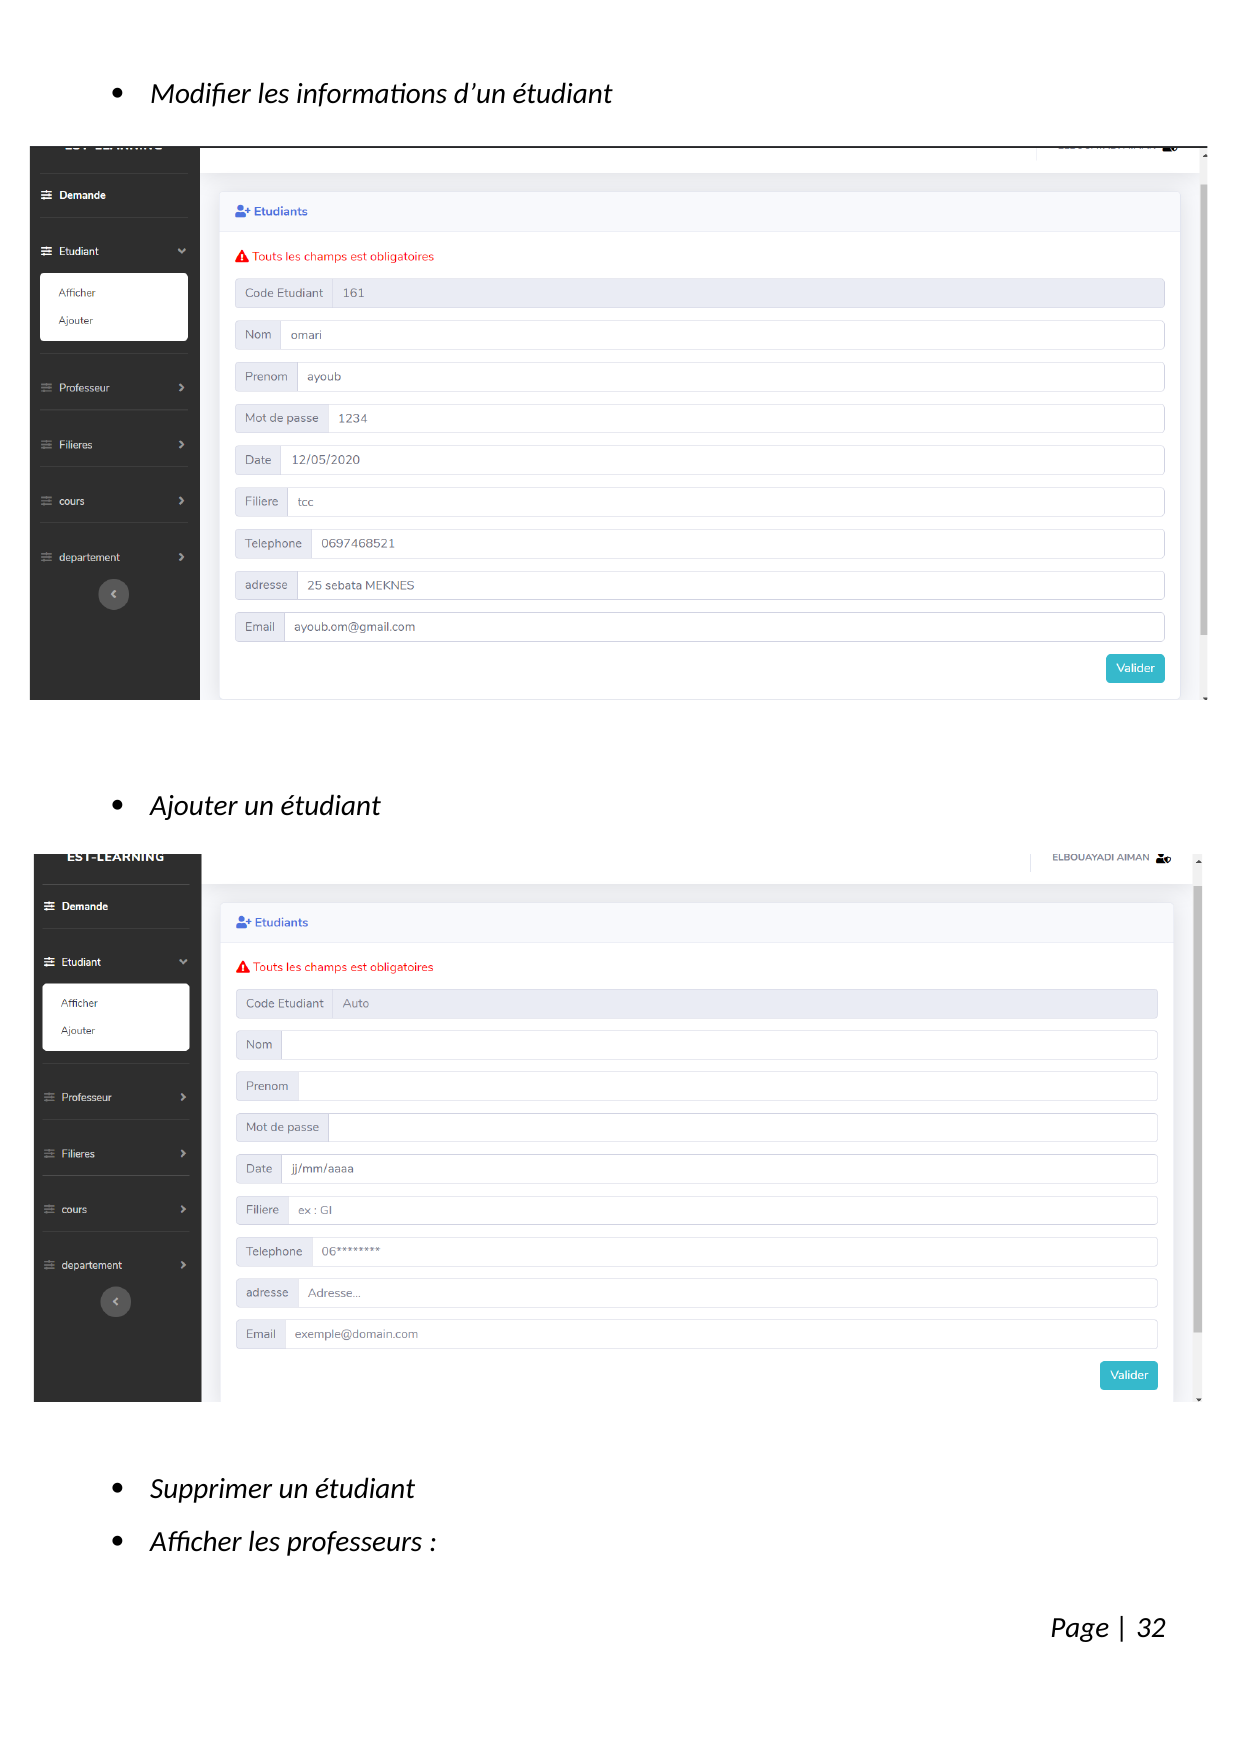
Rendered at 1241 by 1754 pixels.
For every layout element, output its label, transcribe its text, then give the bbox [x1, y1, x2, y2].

list Ajouter un étudiant [112, 787, 1165, 823]
list Supprimer un étudiant [112, 1470, 1165, 1506]
picture [33, 854, 1200, 1401]
list Modifier les informations d’un étudiant [112, 75, 1165, 111]
list Afficher les professeurs : [112, 1523, 1165, 1559]
picture [29, 146, 1208, 699]
